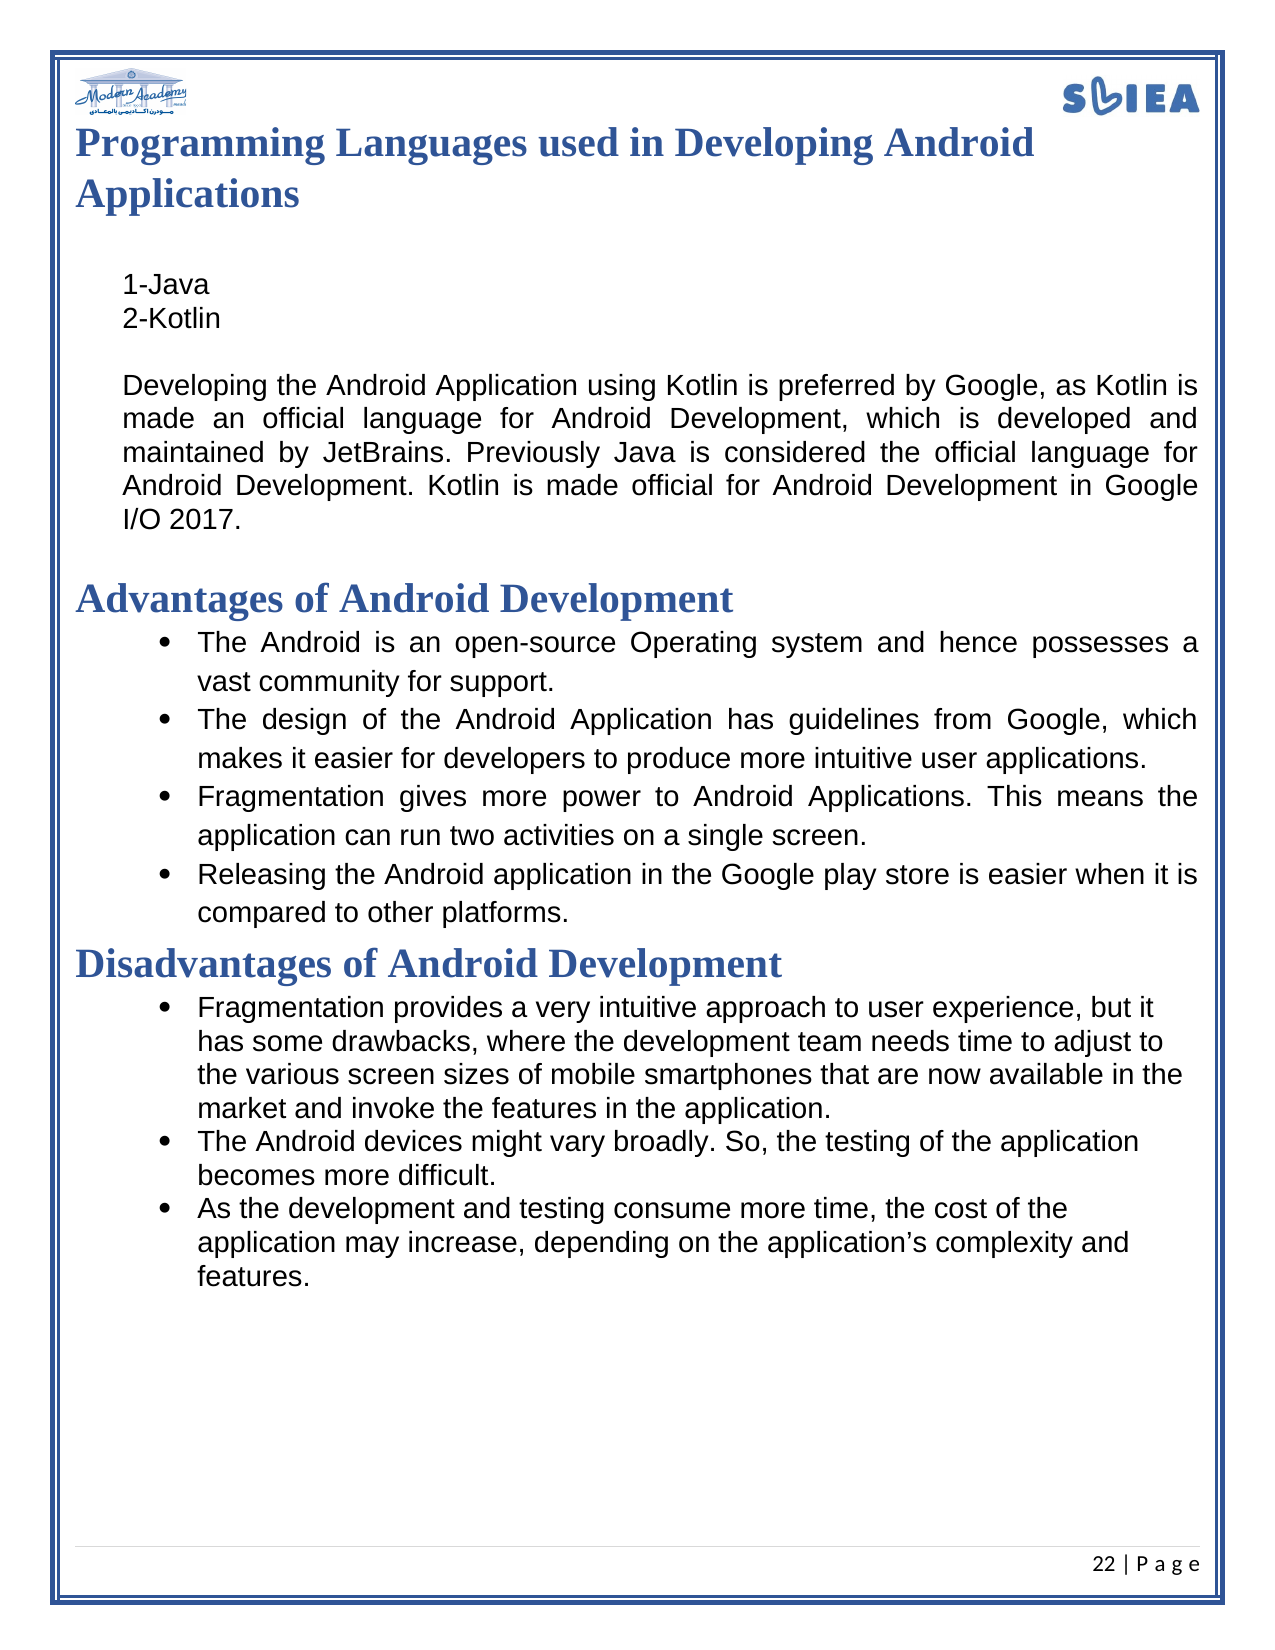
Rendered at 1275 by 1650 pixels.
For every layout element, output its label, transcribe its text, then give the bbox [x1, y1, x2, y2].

picture [1062, 75, 1200, 117]
text Developing the Android Application using Kotlin is preferred by Google, as Kotlin is made an official language for Android Development, which is developed and maintained by JetBrains. Previously Java is considered the official language for Android Development. Kotlin is made official for Android Development in Google I/O 2017. [122, 368, 1200, 536]
picture [75, 68, 187, 115]
list The design of the Android Application has guidelines from Google, which makes it easier for developers to produce more intuitive user applications. [159, 702, 1200, 774]
list Fragmentation gives more power to Android Applications. This means the application can run two activities on a single screen. [159, 779, 1200, 852]
text 1-Java [122, 267, 1200, 301]
list The Android is an open-source Operating system and hence possesses a vast community for support. [159, 625, 1200, 697]
subtitle Disadvantages of Android Development [75, 938, 1200, 986]
list As the development and testing consume more time, the cost of the application may increase, depending on the application’s complexity and features. [159, 1192, 1200, 1292]
list The Android devices might vary broadly. So, the testing of the application becomes more difficult. [159, 1124, 1200, 1192]
list Fragmentation provides a very intuitive approach to user experience, but it has some drawbacks, where the development team needs time to adjust to the various screen sizes of mobile smartphones that are now available in the market and invoke the features in the application. [159, 990, 1200, 1124]
subtitle Programming Languages used in Developing Android Applications [75, 117, 1200, 217]
subtitle Advantages of Android Development [75, 573, 1200, 621]
text 2-Kotlin [122, 301, 1200, 334]
list Releasing the Android application in the Google play store is easier when it is compared to other platforms. [159, 857, 1200, 929]
